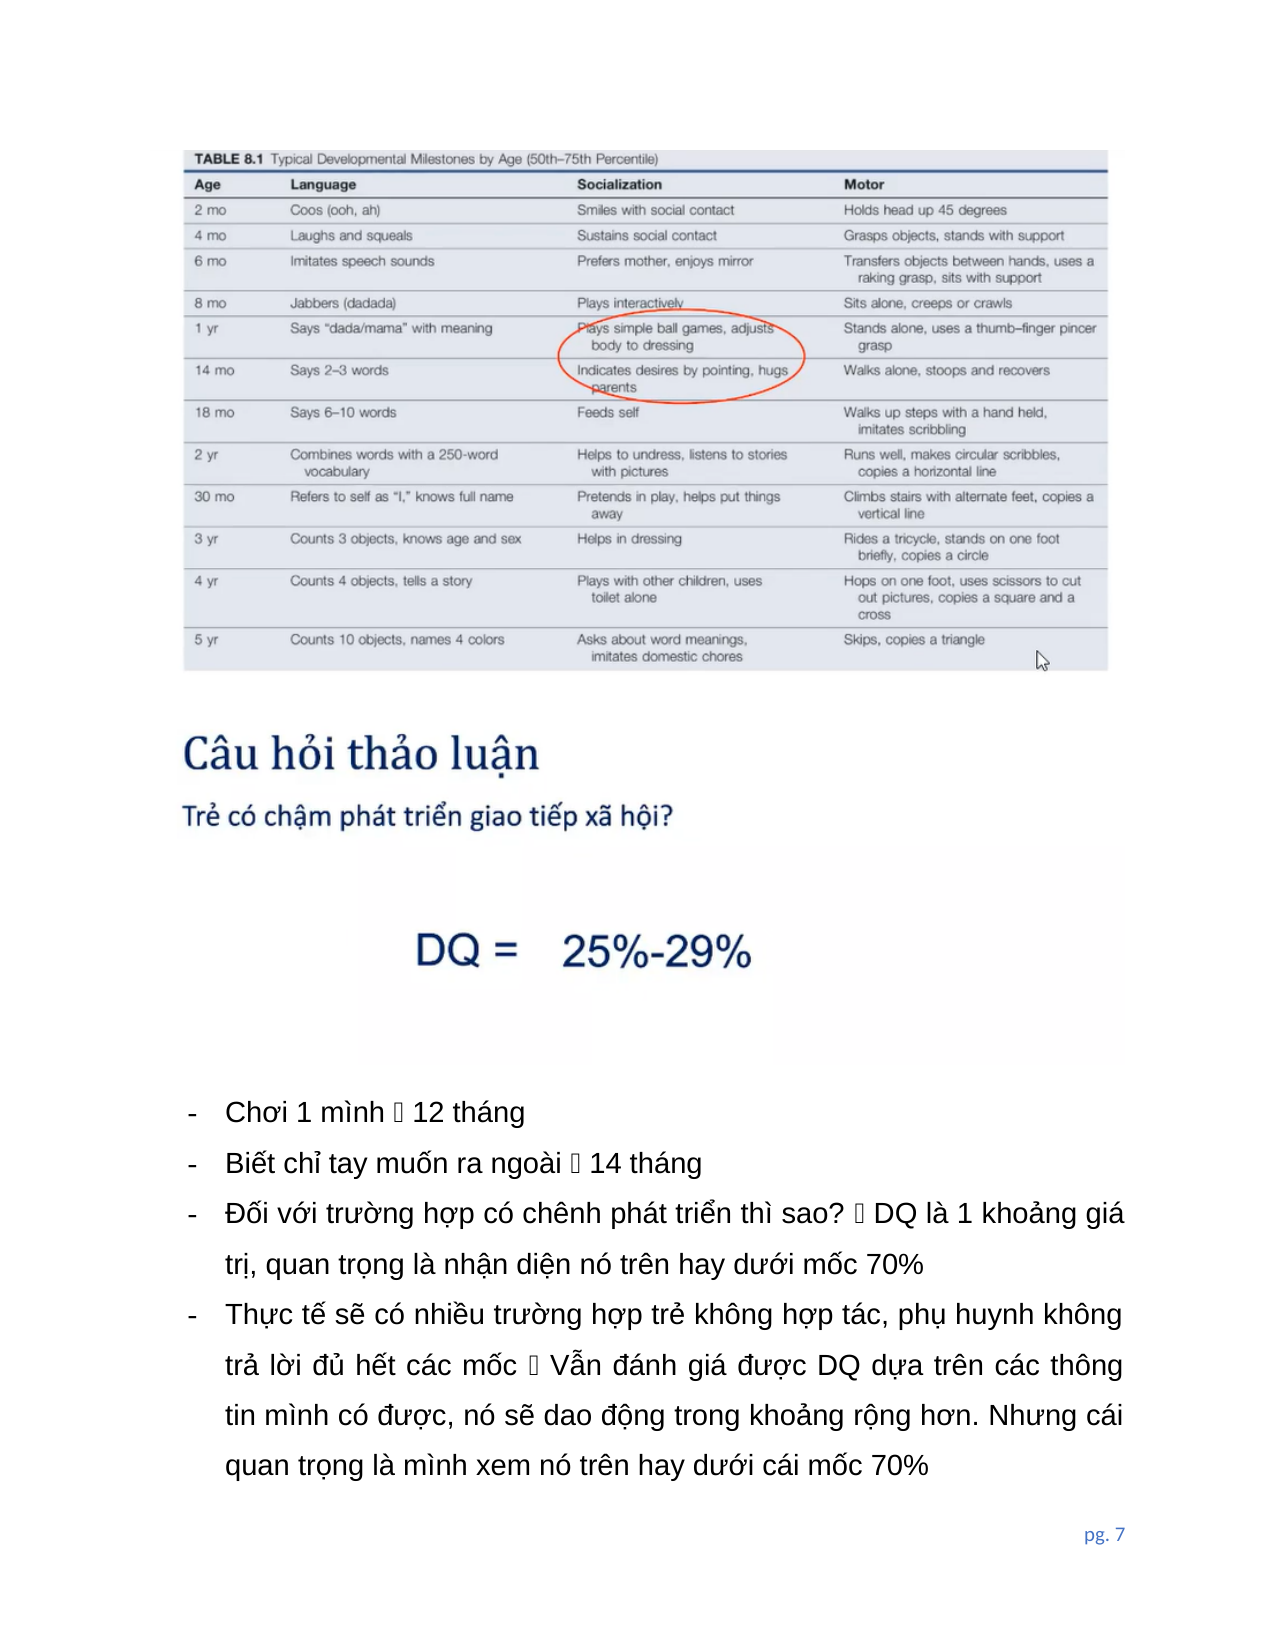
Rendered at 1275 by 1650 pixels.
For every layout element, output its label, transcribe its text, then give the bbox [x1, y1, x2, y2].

list Thực tế sẽ có nhiều trường hợp trẻ không hợp tác, phụ huynh không trả lời đủ hết các mốc Vẫn đánh giá được DQ dựa trên các thông tin mình có được, nó sẽ dao động trong khoảng rộng hơn. Nhưng cái quan trọng là mình xem nó trên hay dưới cái mốc 70% [187, 1297, 1125, 1482]
list Biết chỉ tay muốn ra ngoài 14 tháng [187, 1146, 1125, 1179]
picture [150, 150, 1125, 679]
picture [150, 708, 1125, 1065]
list Đối với trường hợp có chênh phát triển thì sao? DQ là 1 khoảng giá trị, quan trọng là nhận diện nó trên hay dưới mốc 70% [187, 1196, 1125, 1280]
list Chơi 1 mình 12 tháng [187, 1095, 1125, 1129]
